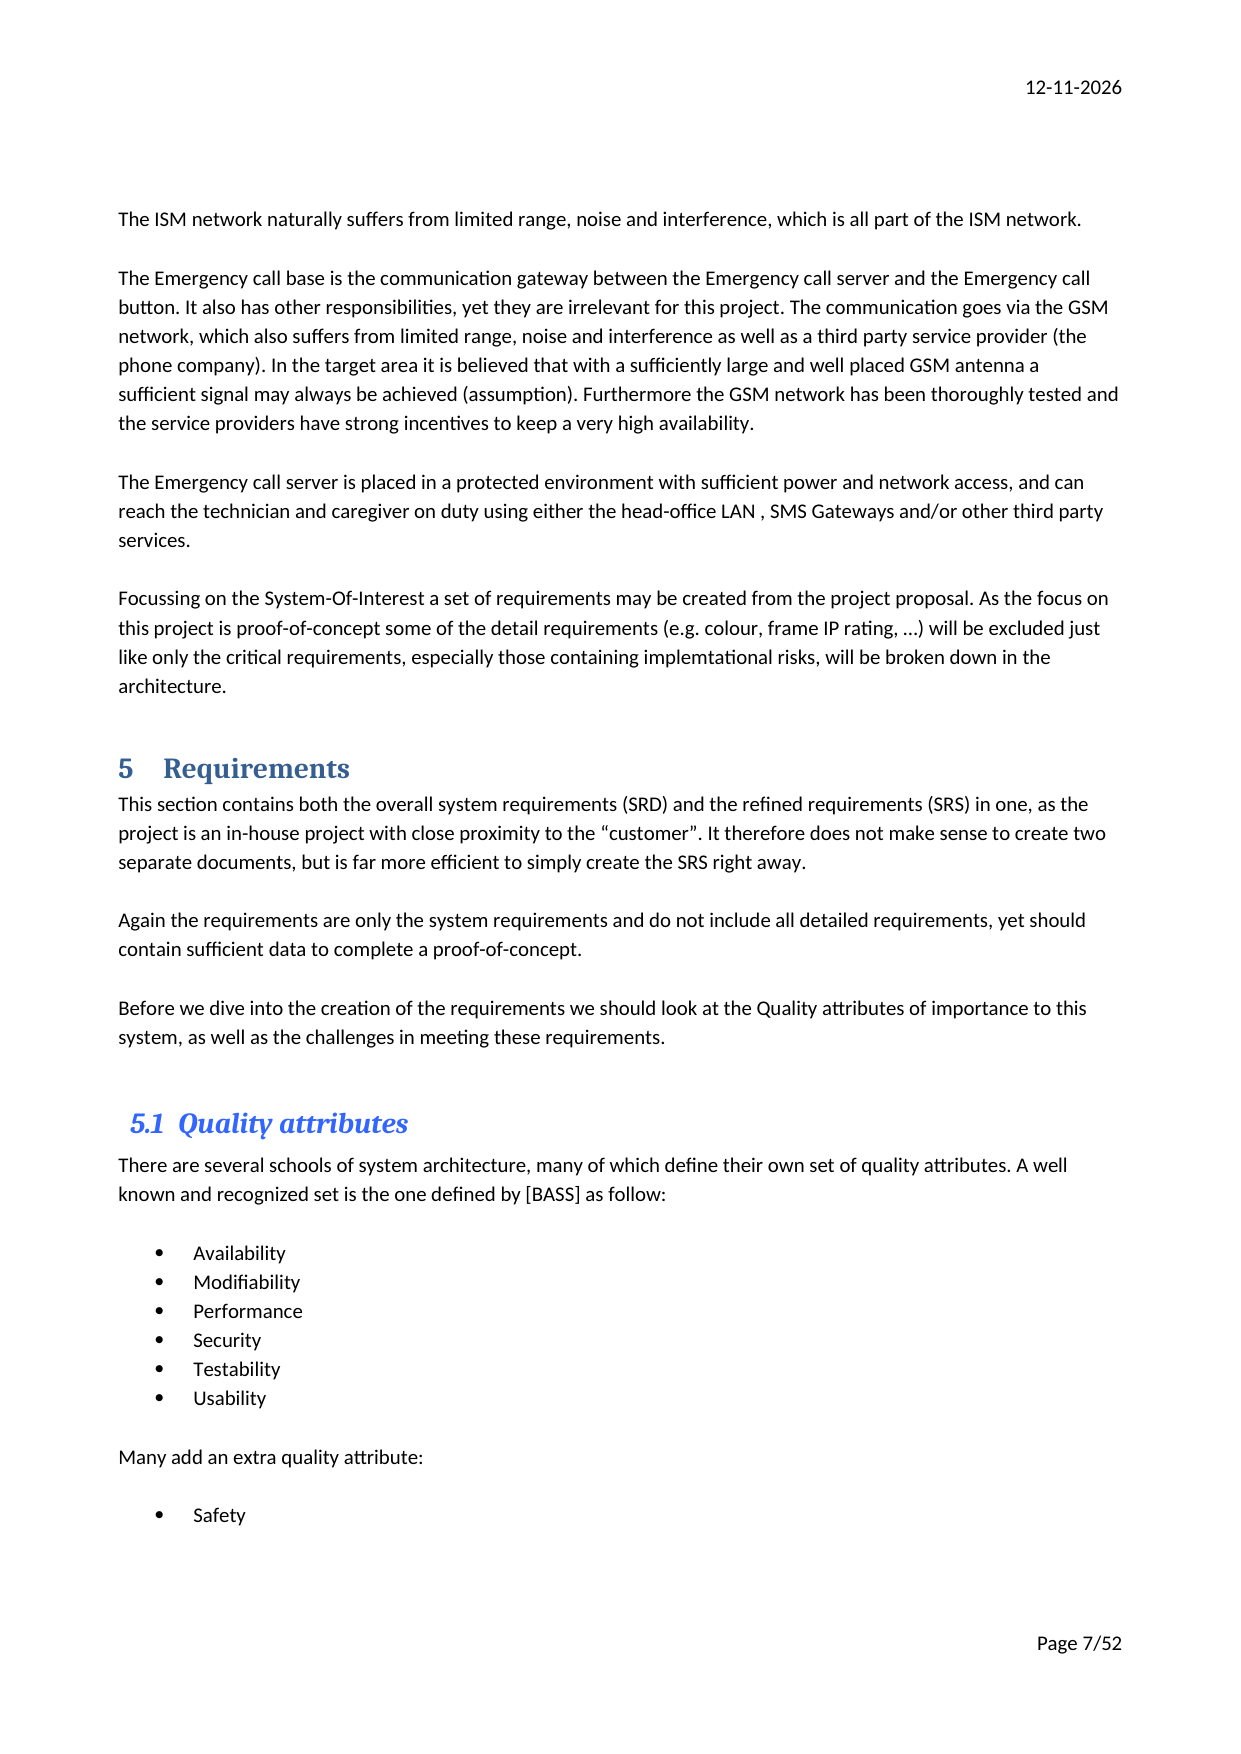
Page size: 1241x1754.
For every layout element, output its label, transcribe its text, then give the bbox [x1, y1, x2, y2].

list Availability [156, 1240, 1122, 1265]
text The ISM network naturally suffers from limited range, noise and interference, which is all part of the ISM network. [118, 206, 1122, 232]
text There are several schools of system architecture, many of which define their own set of quality attributes. A well known and recognized set is the one defined by [BASS] as follow: [118, 1152, 1122, 1207]
text Focussing on the System-Of-Interest a set of requirements may be created from the project proposal. As the focus on this project is proof-of-concept some of the detail requirements (e.g. colour, frame IP rating, …) will be excluded just like only the critical requirements, especially those containing implemtational risks, will be broken down in the architecture. [118, 586, 1122, 698]
text Again the requirements are only the system requirements and do not include all detailed requirements, yet should contain sufficient data to complete a proof-of-concept. [118, 907, 1122, 962]
list Performance [156, 1298, 1122, 1323]
list Modifiability [156, 1269, 1122, 1294]
subtitle Quality attributes [130, 1107, 1122, 1141]
text The Emergency call server is placed in a protected environment with sufficient power and network access, and can reach the technician and caregiver on duty using either the head-office LAN , SMS Gateways and/or other third party services. [118, 469, 1122, 553]
text This section contains both the overall system requirements (SRD) and the refined requirements (SRS) in one, as the project is an in-house project with close proximity to the “customer”. It therefore does not make sense to create two separate documents, but is far more efficient to simply create the SRS right away. [118, 791, 1122, 874]
list Safety [156, 1502, 1122, 1528]
list Testability [156, 1356, 1122, 1382]
subtitle Requirements [118, 752, 1122, 786]
text Many add an extra quality attribute: [118, 1444, 1122, 1469]
list Security [156, 1327, 1122, 1353]
text Before we dive into the creation of the requirements we should look at the Quality attributes of importance to this system, as well as the challenges in meeting these requirements. [118, 995, 1122, 1049]
list Usability [156, 1386, 1122, 1411]
text The Emergency call base is the communication gateway between the Emergency call server and the Emergency call button. It also has other responsibilities, yet they are irrelevant for this project. The communication goes via the GSM network, which also suffers from limited range, noise and interference as well as a third party service provider (the phone company). In the target area it is believed that with a sufficiently large and well placed GSM antenna a sufficient signal may always be achieved (assumption). Furthermore the GSM network has been thoroughly tested and the service providers have strong incentives to keep a very high availability. [118, 265, 1122, 436]
